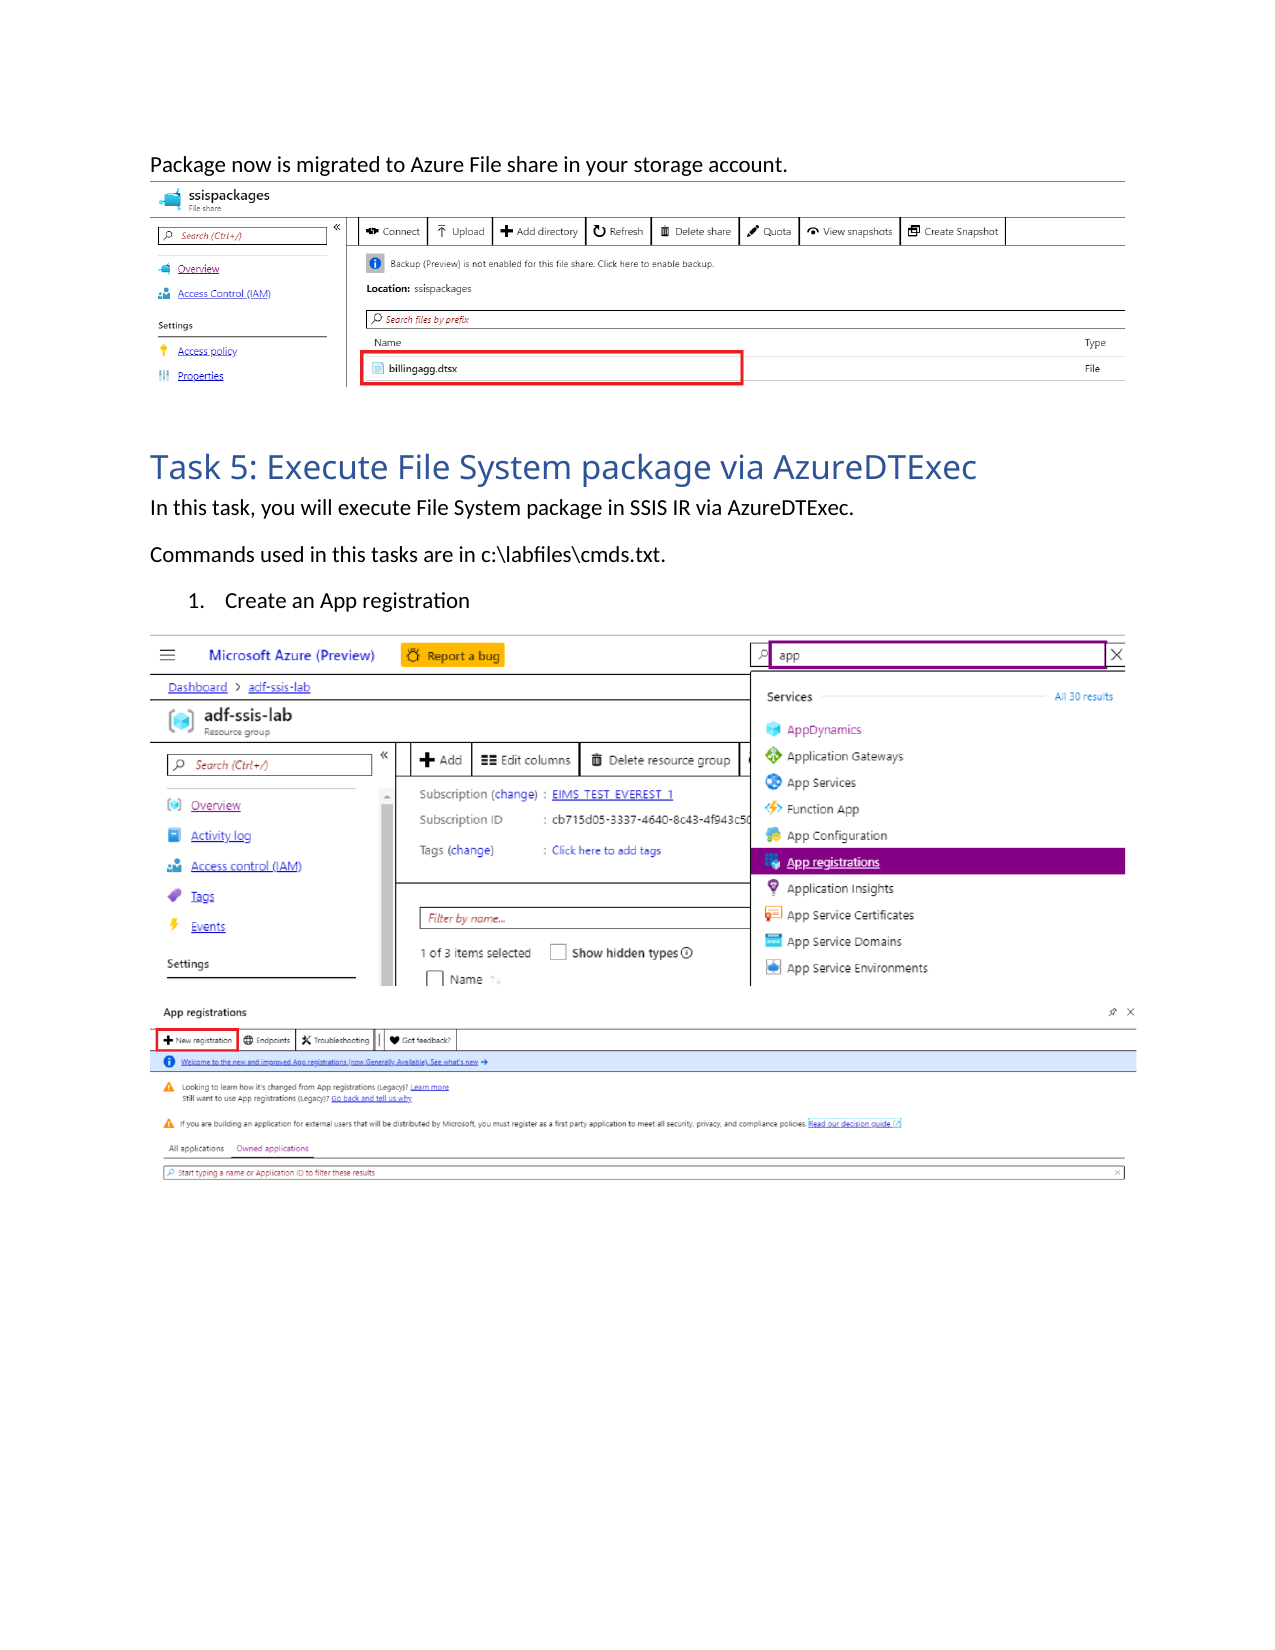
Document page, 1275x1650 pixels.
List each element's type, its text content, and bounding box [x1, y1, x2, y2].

picture [150, 180, 1125, 387]
text Commands used in this tasks are in c:\labfiles\cmds.txt. [150, 540, 1125, 568]
text In this task, you will execute File System package in SSIS IR via AzureDTExec. [150, 493, 1125, 521]
list Package now is migrated to Azure File share in your storage account. [150, 150, 1125, 178]
list Create an App registration [187, 587, 1125, 614]
picture [150, 633, 1125, 986]
subtitle Task 5: Execute File System package via AzureDTExec [150, 444, 1125, 489]
picture [150, 1004, 1137, 1191]
